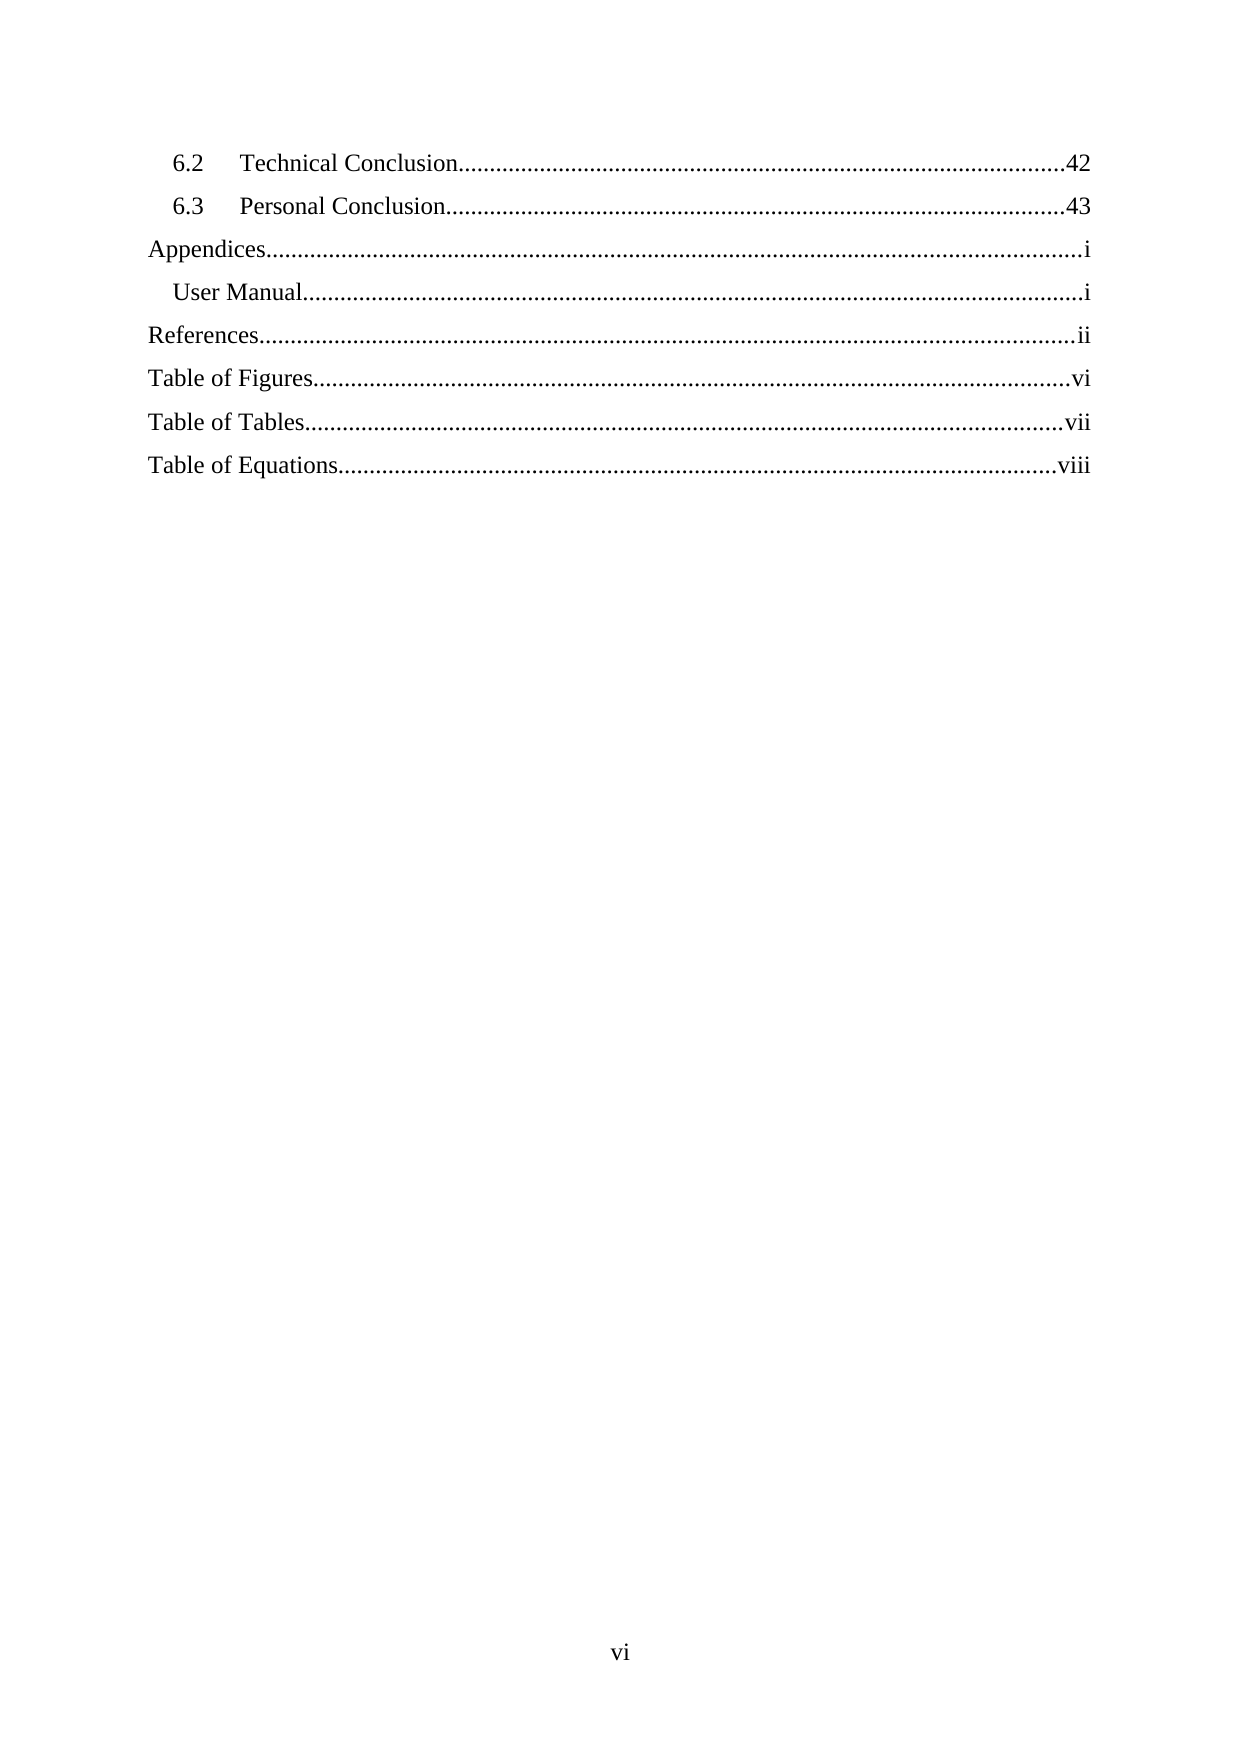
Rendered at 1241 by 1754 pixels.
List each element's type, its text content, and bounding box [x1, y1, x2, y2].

text References ii [148, 320, 1092, 349]
text Appendices i [148, 234, 1092, 263]
text Table of Figures vi [148, 363, 1092, 392]
text Table of Tables vii [148, 407, 1092, 435]
text User Manual i [172, 277, 1092, 306]
text Table of Equations viii [148, 450, 1092, 478]
text 6.2 Technical Conclusion 42 [172, 148, 1092, 176]
text 6.3 Personal Conclusion 43 [172, 191, 1092, 220]
